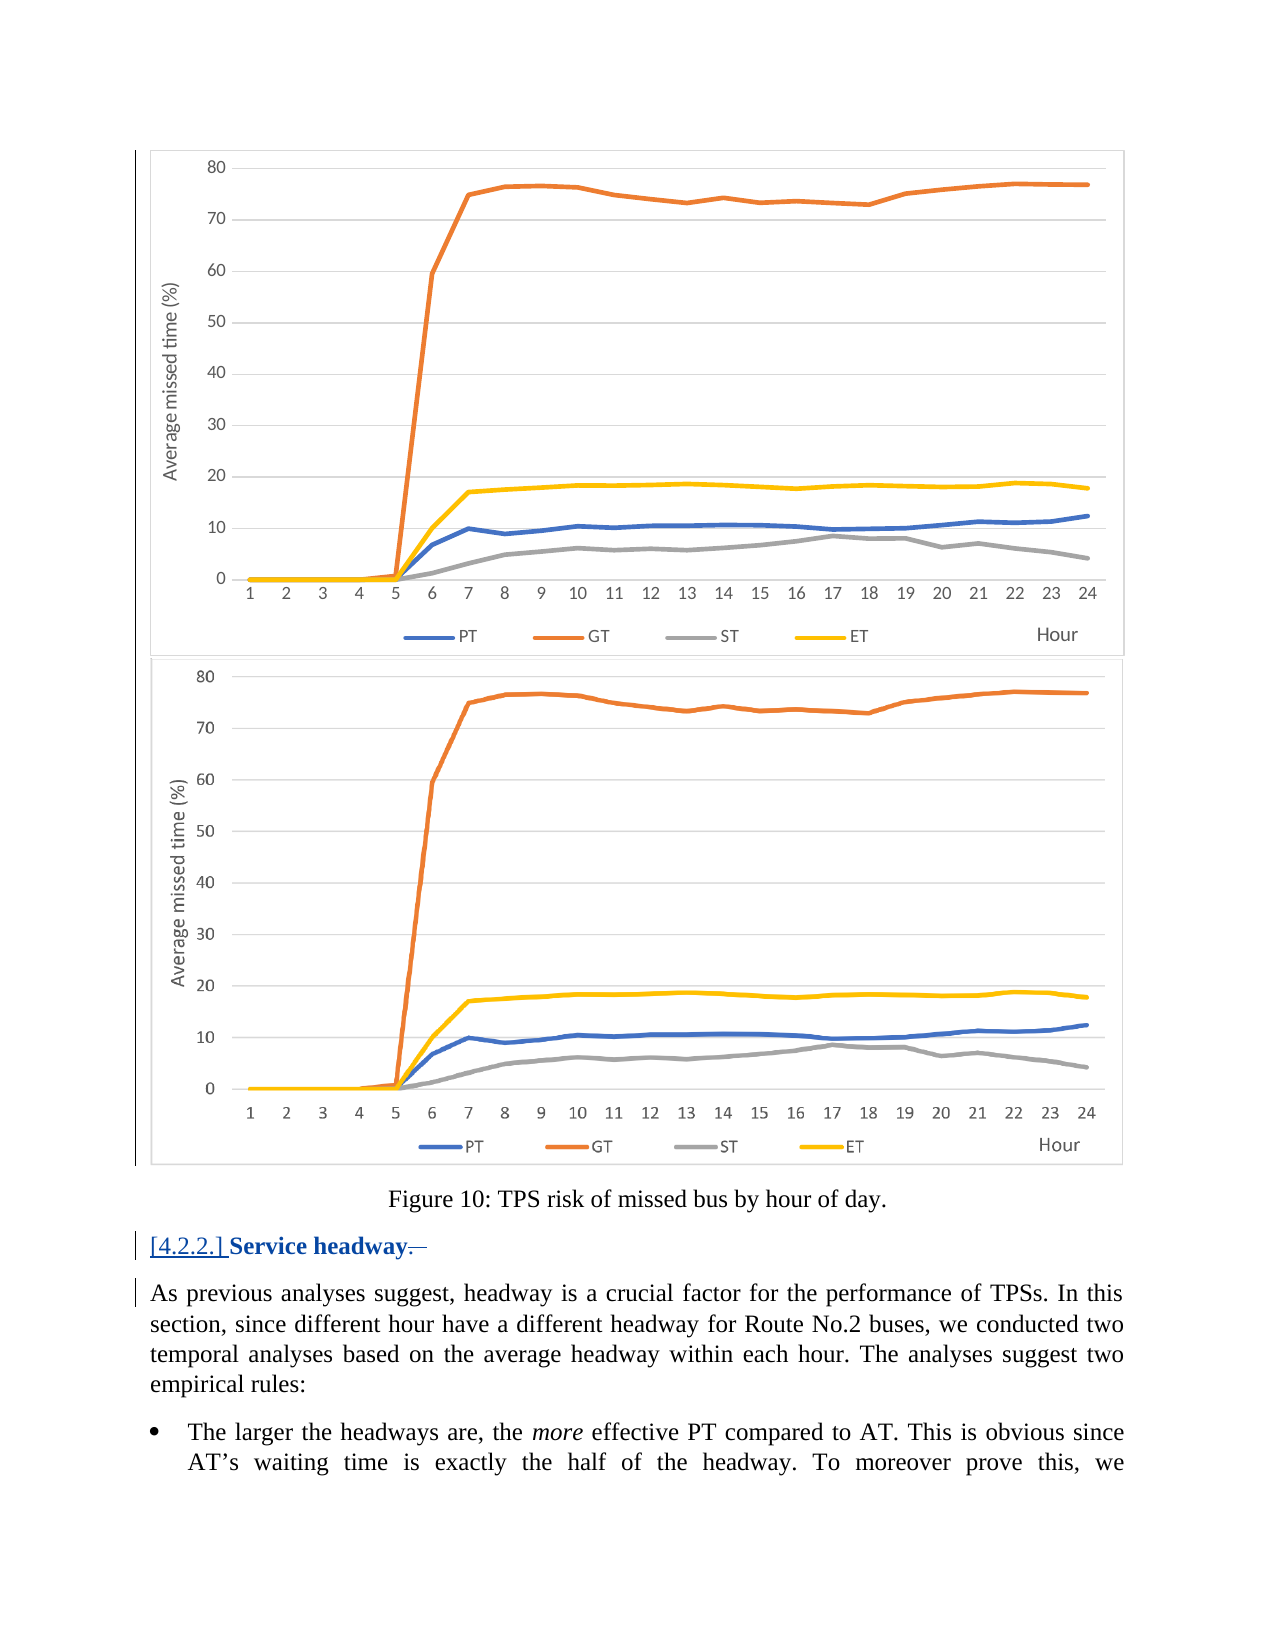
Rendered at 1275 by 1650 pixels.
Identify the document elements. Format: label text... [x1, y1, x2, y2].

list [150, 1417, 1125, 1476]
list Service headway [150, 1231, 1125, 1260]
text As previous analyses suggest, headway is a crucial factor for the performance of TPSs. In this section, since different hour have a different headway for Route No.2 buses, we conducted two temporal analyses based on the average headway within each hour. The analyses suggest two empirical rules: [150, 1278, 1125, 1398]
text Figure : TPS risk of missed bus by hour of day. [150, 1184, 1125, 1213]
picture [150, 658, 1123, 1166]
